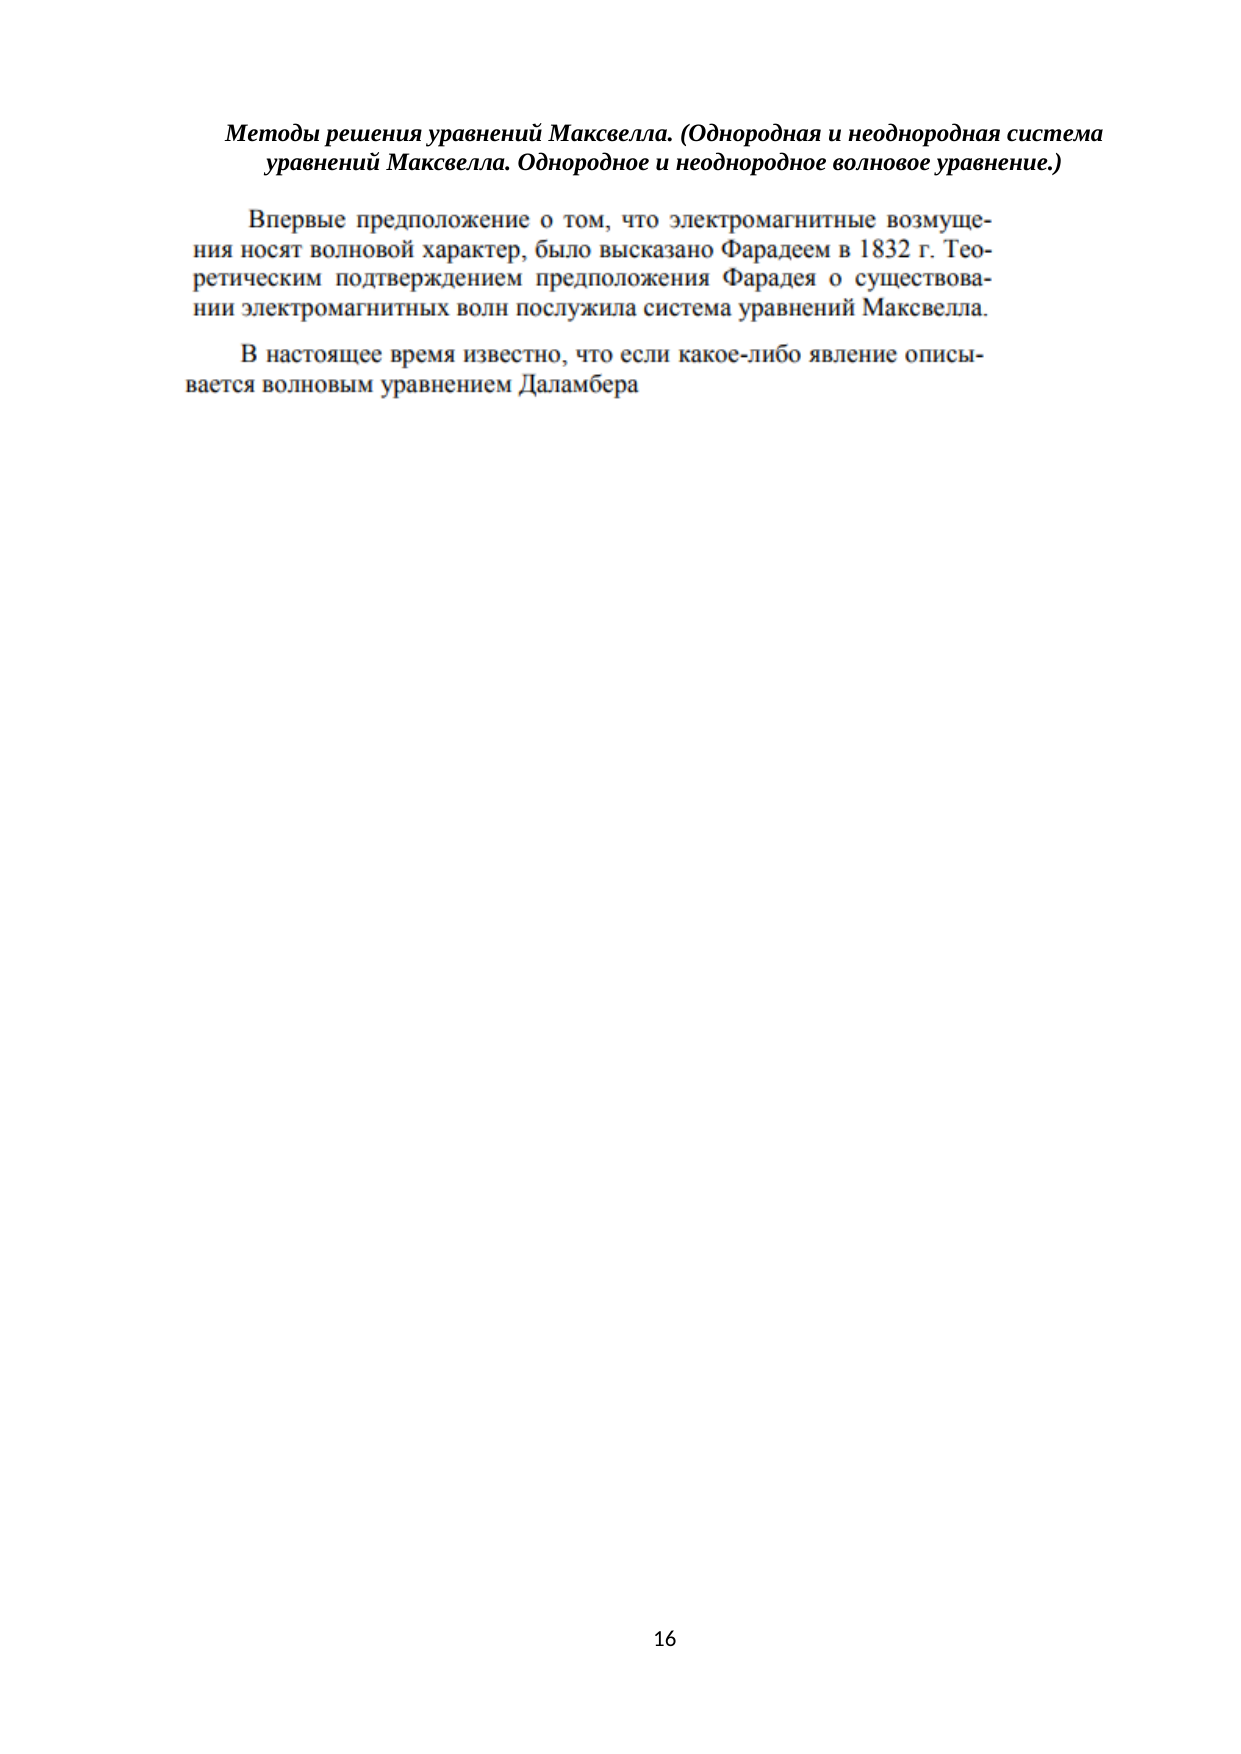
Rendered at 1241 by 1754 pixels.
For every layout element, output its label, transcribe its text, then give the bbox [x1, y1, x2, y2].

picture [177, 204, 1006, 405]
text Методы решения уравнений Максвелла. (Однородная и неоднородная система уравнений Максвелла. Однородное и неоднородное волновое уравнение.) [177, 118, 1152, 176]
